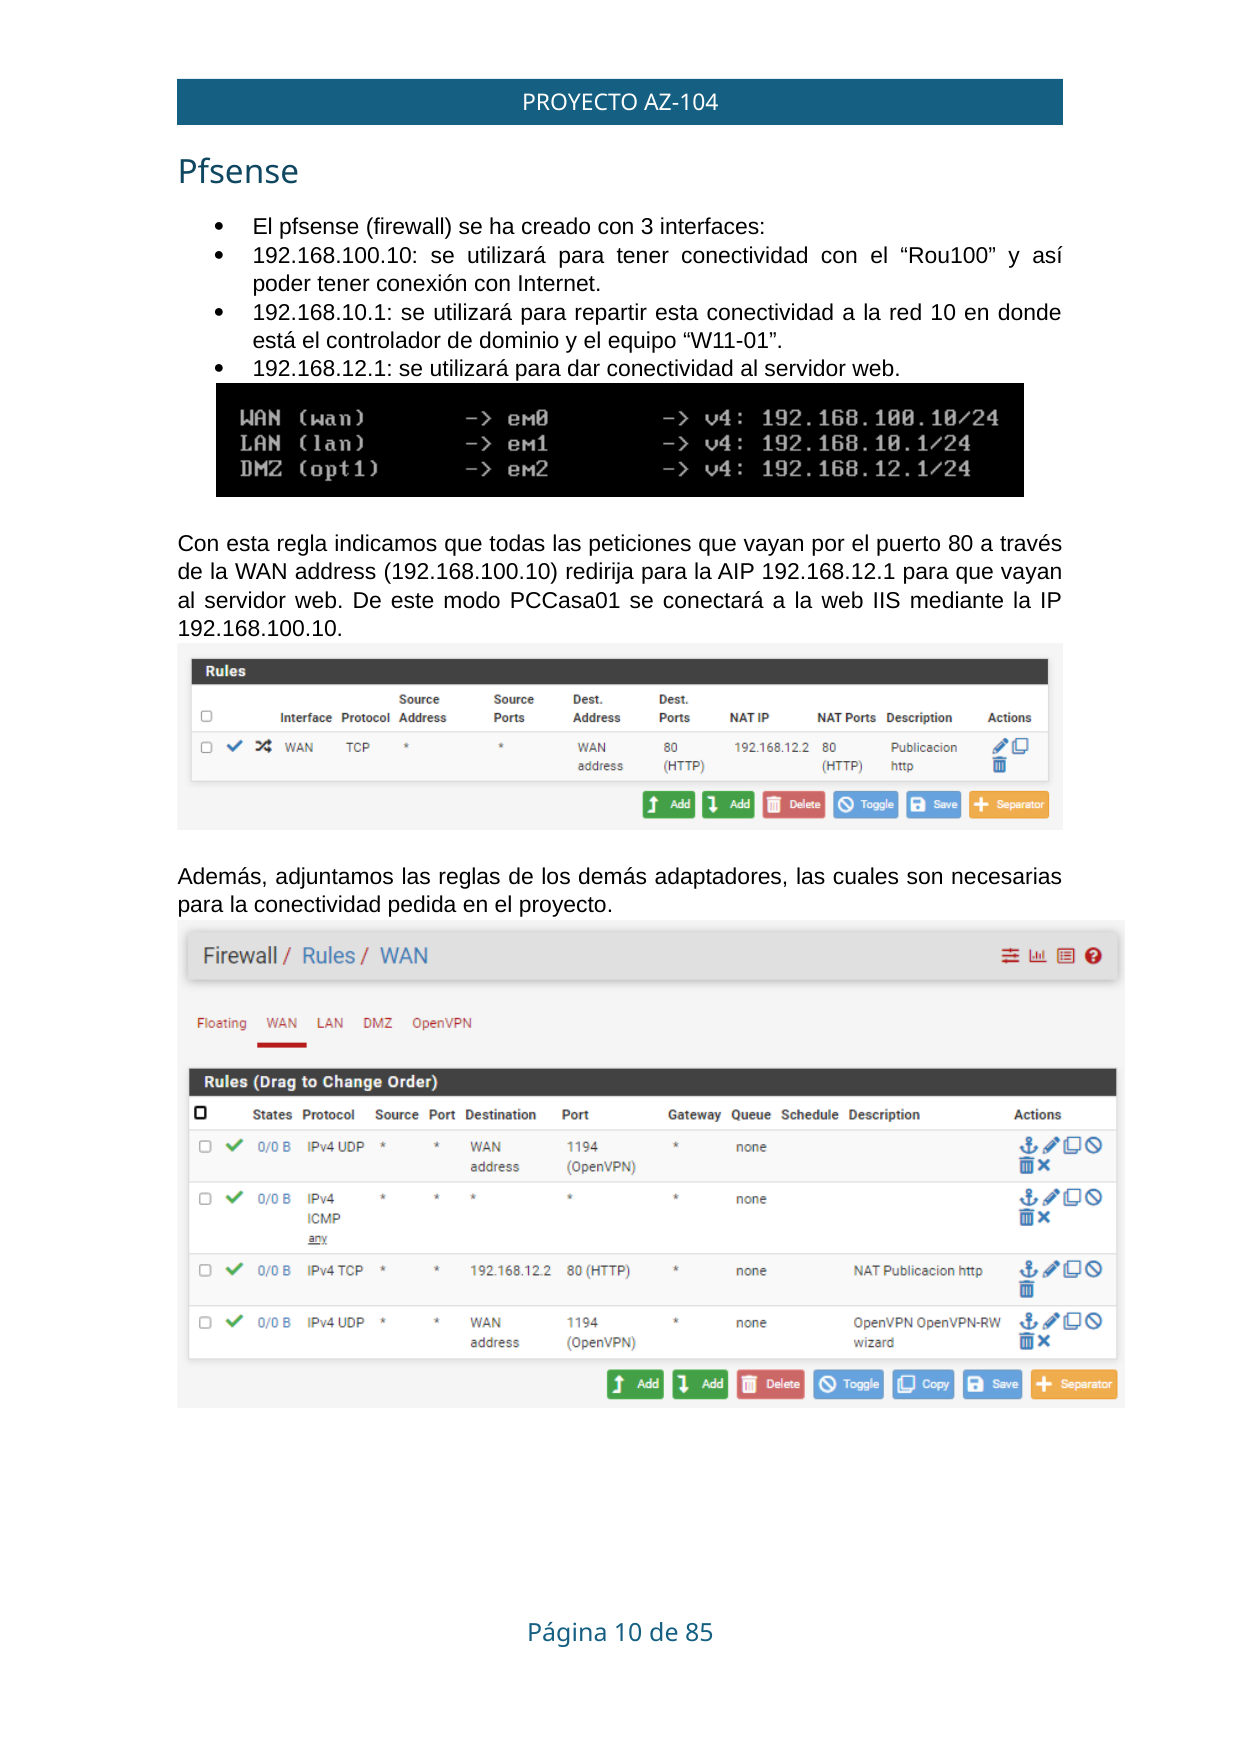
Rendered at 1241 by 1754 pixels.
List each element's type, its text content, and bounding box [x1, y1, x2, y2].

picture [177, 643, 1063, 830]
list El pfsense (firewall) se ha creado con 3 interfaces: [215, 213, 1063, 239]
list 192.168.100.10: se utilizará para tener conectividad con el “Rou100” y así poder tener conexión con Internet. [215, 242, 1063, 296]
list 192.168.12.1: se utilizará para dar conectividad al servidor web. [215, 355, 1063, 382]
list Además, adjuntamos las reglas de los demás adaptadores, las cuales son necesarias para la conectividad pedida en el proyecto. [177, 863, 1063, 918]
list 192.168.10.1: se utilizará para repartir esta conectividad a la red 10 en donde está el controlador de dominio y el equipo “W11-01”. [215, 298, 1063, 353]
text Pfsense [177, 148, 1063, 193]
picture [177, 920, 1125, 1408]
list Con esta regla indicamos que todas las peticiones que vayan por el puerto 80 a través de la WAN address (192.168.100.10) redirija para la AIP 192.168.12.1 para que vayan al servidor web. De este modo PCCasa01 se conectará a la web IIS mediante la IP 192.168.100.10. [177, 530, 1063, 642]
picture [216, 383, 1024, 497]
